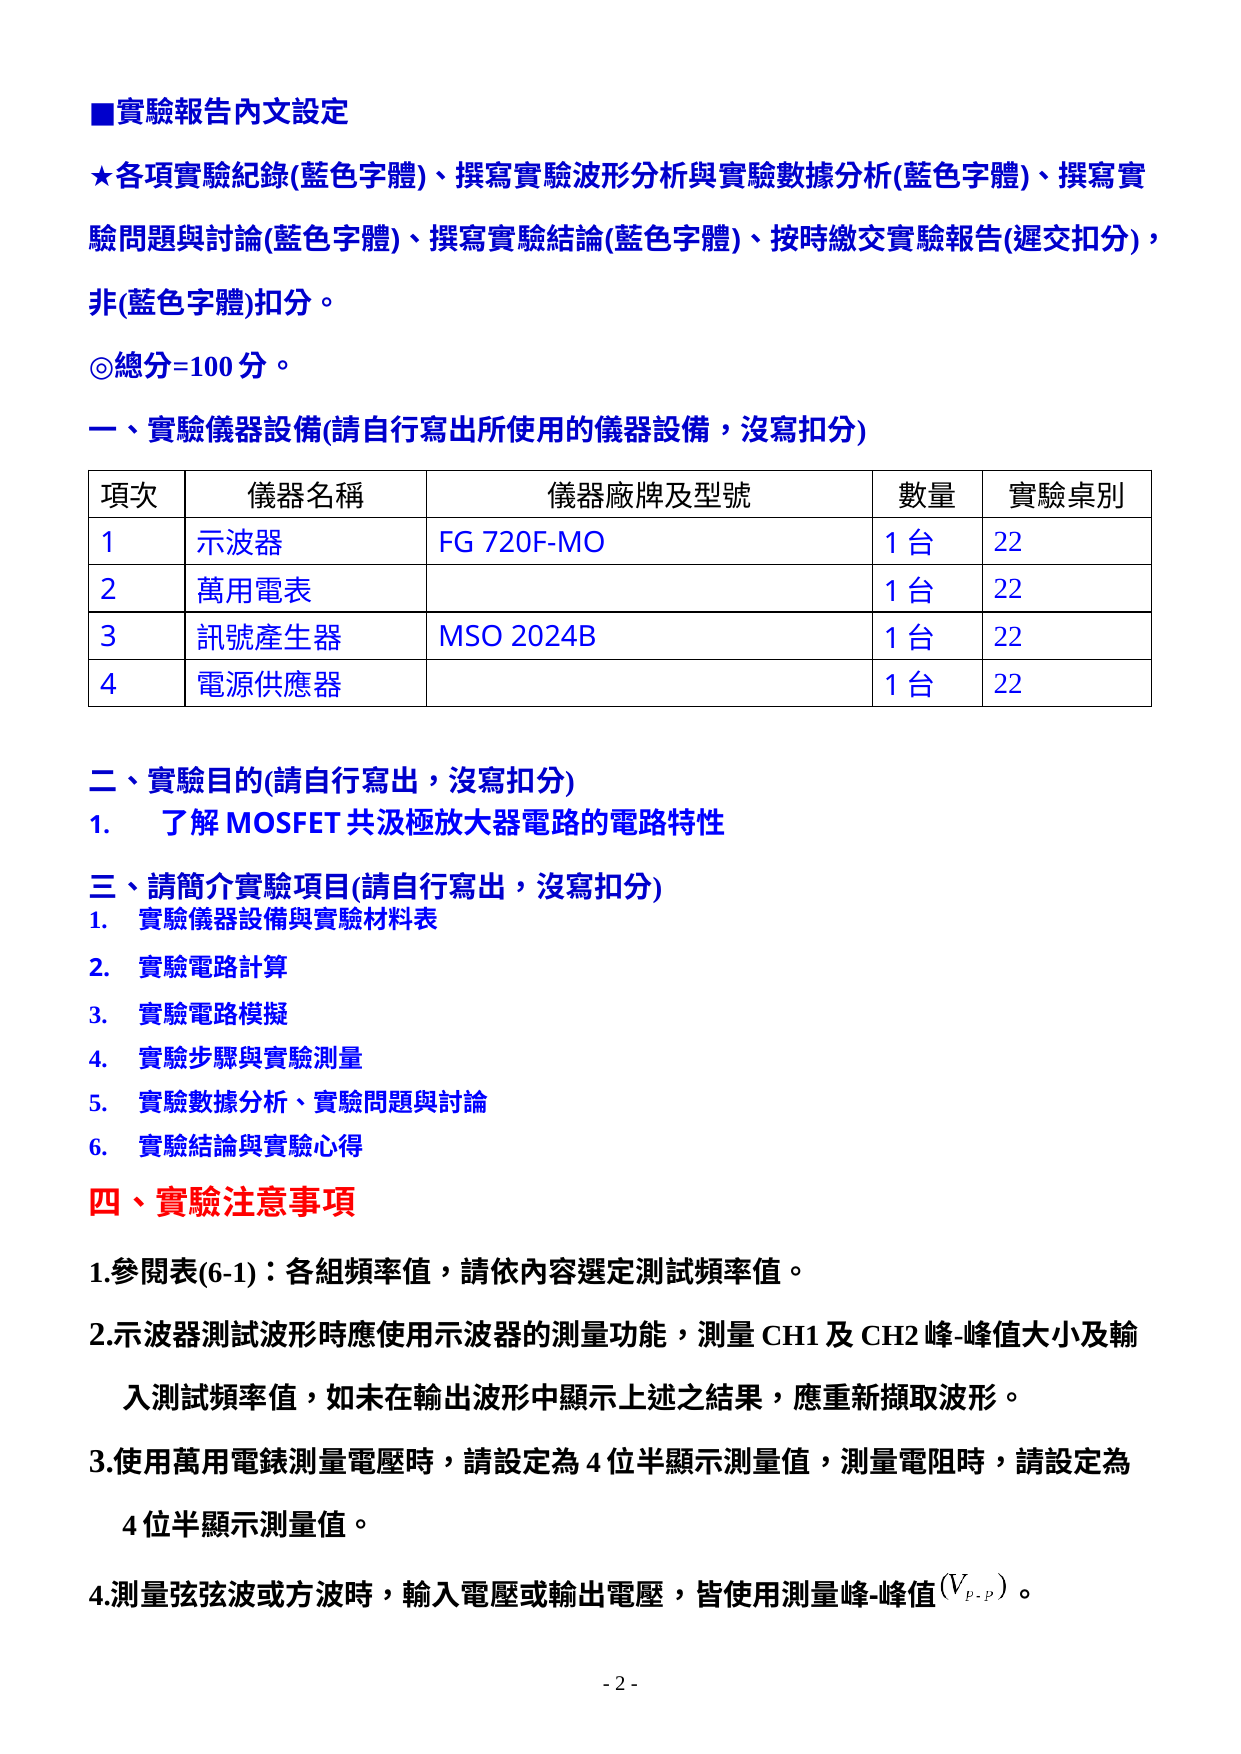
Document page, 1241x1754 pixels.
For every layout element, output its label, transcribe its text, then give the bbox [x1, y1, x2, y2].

list 實驗電路模擬 [89, 1000, 1152, 1030]
list 實驗電路計算 [89, 949, 1152, 983]
table_cell 萬用電表 [186, 565, 426, 611]
table_header 項次 [89, 471, 184, 517]
text 三、請簡介實驗項目(請自行寫出，沒寫扣分) [89, 863, 1152, 906]
list 實驗數據分析、實驗問題與討論 [89, 1088, 1152, 1117]
table_cell 4 [89, 660, 184, 706]
list 實驗結論與實驗心得 [89, 1132, 1152, 1161]
table_cell 電源供應器 [186, 660, 426, 706]
table_cell 22 [983, 565, 1151, 611]
table_cell 22 [983, 613, 1151, 659]
text 4.測量弦弦波或方波時，輸入電壓或輸出電壓，皆使用測量峰-峰值。 [89, 1565, 1152, 1614]
table_cell [427, 660, 872, 706]
list 實驗儀器設備與實驗材料表 [89, 906, 1152, 935]
table_header 數量 [873, 471, 982, 517]
table_cell 3 [89, 613, 184, 659]
table_cell 1台 [873, 613, 982, 659]
table_cell 訊號產生器 [186, 613, 426, 659]
table_cell 1台 [873, 518, 982, 564]
text 2.示波器測試波形時應使用示波器的測量功能，測量CH1及CH2峰-峰值大小及輸入測試頻率值，如未在輸出波形中顯示上述之結果，應重新擷取波形。 [89, 1312, 1152, 1417]
list 了解MOSFET共汲極放大器電路的電路特性 [89, 800, 1152, 842]
table_cell 示波器 [186, 518, 426, 564]
table_cell 1台 [873, 565, 982, 611]
table_header 儀器名稱 [186, 471, 426, 517]
table_cell [427, 565, 872, 611]
text ■實驗報告內文設定 [89, 89, 1152, 131]
table_header 實驗桌別 [983, 471, 1151, 517]
table_cell 2 [89, 565, 184, 611]
text ★各項實驗紀錄(藍色字體)、撰寫實驗波形分析與實驗數據分析(藍色字體)、撰寫實驗問題與討論(藍色字體)、撰寫實驗結論(藍色字體)、按時繳交實驗報告(遲交扣分)，非(藍色字體)扣分。 [89, 152, 1152, 322]
table_cell 22 [983, 660, 1151, 706]
text 一、實驗儀器設備(請自行寫出所使用的儀器設備，沒寫扣分) [89, 406, 1152, 448]
table_header 儀器廠牌及型號 [427, 471, 872, 517]
text 四、實驗注意事項 [89, 1176, 1152, 1224]
table_cell MSO 2024B [427, 613, 872, 659]
table_cell 1 [89, 518, 184, 564]
text 二、實驗目的(請自行寫出，沒寫扣分) [89, 757, 1152, 800]
text 1.參閱表(6-1)：各組頻率值，請依內容選定測試頻率值。 [89, 1248, 1152, 1290]
table_cell FG 720F-MO [427, 518, 872, 564]
list 實驗步驟與實驗測量 [89, 1044, 1152, 1073]
table_cell 1台 [873, 660, 982, 706]
text ◎總分=100分。 [89, 343, 1152, 385]
table_cell 22 [983, 518, 1151, 564]
text 3.使用萬用電錶測量電壓時，請設定為4位半顯示測量值，測量電阻時，請設定為4位半顯示測量值。 [89, 1438, 1152, 1544]
